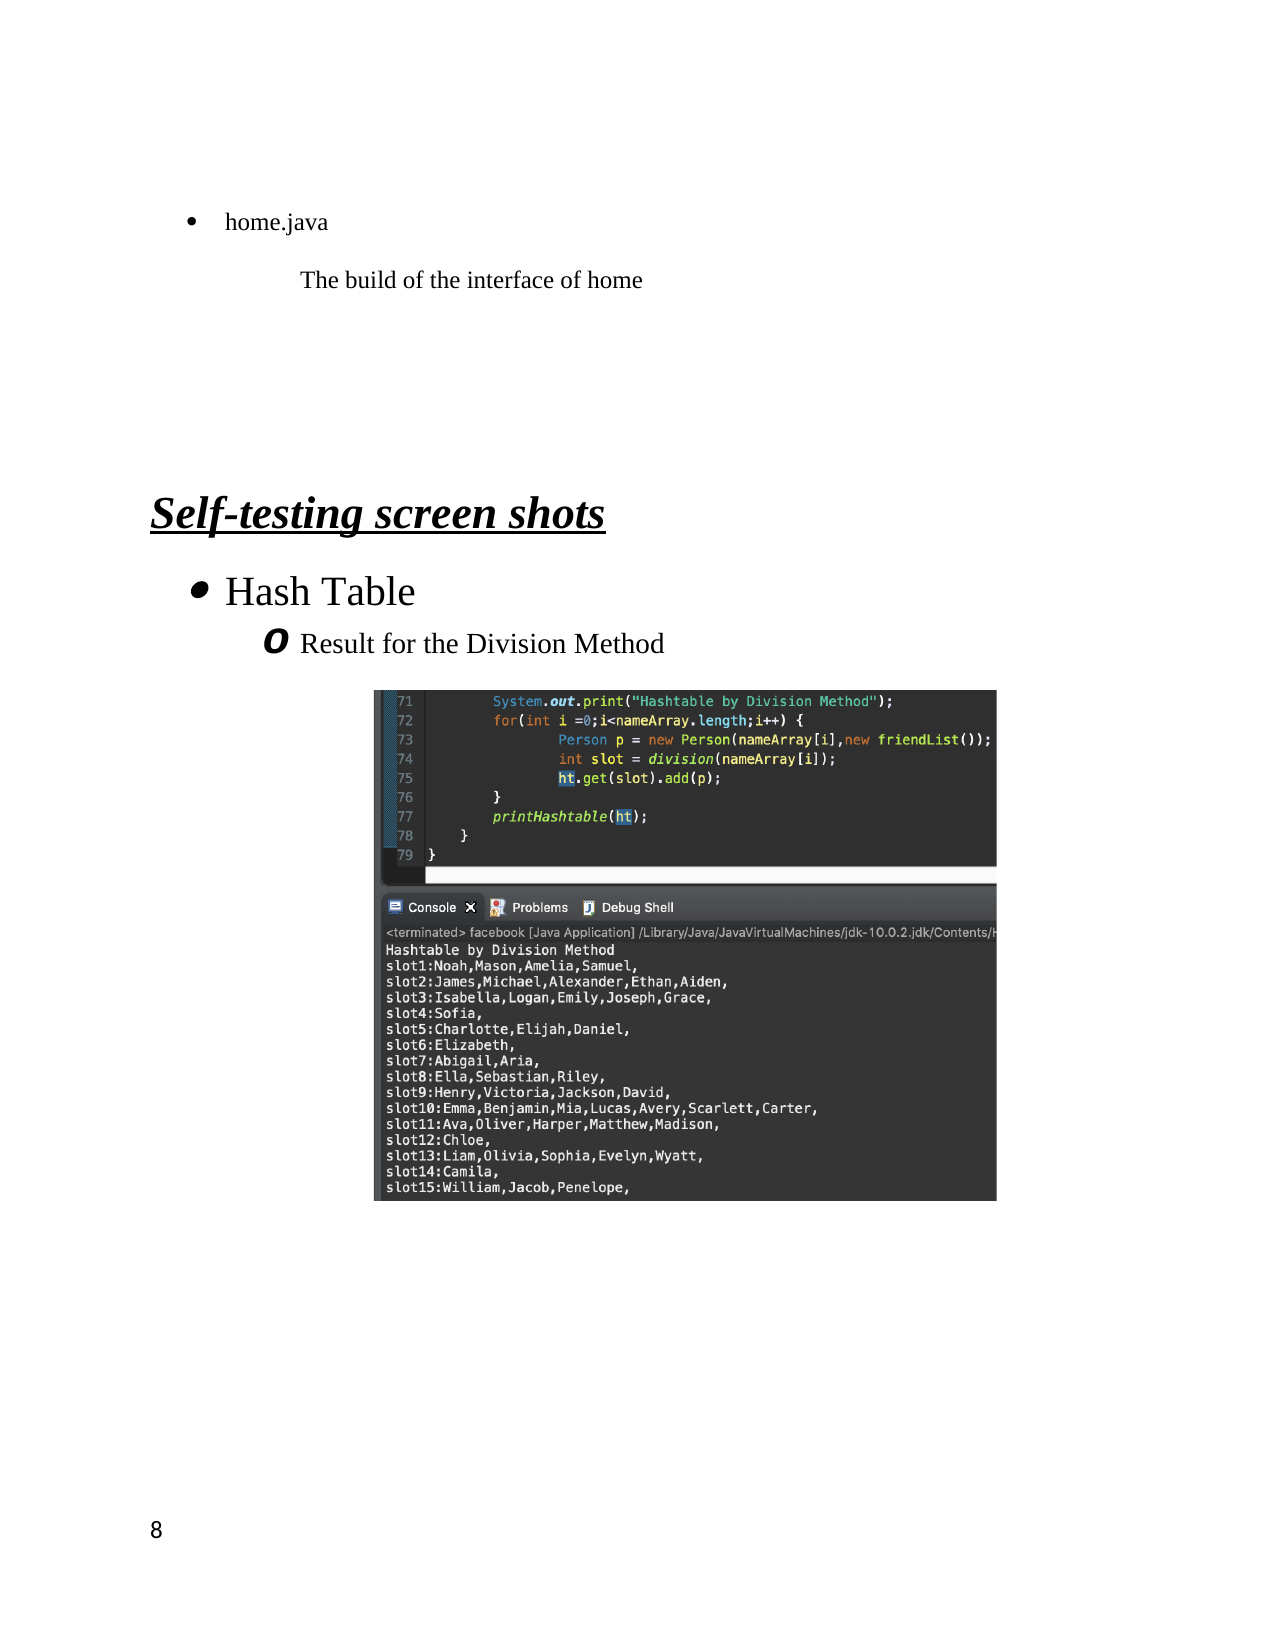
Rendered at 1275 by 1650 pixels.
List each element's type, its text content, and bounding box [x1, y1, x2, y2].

list Result for the Division Method [262, 616, 1125, 668]
list home.java [187, 207, 1125, 236]
picture [373, 690, 997, 1201]
list Hash Table [187, 567, 1125, 616]
list The build of the interface of home [225, 265, 1125, 294]
text Self-testing screen shots [150, 485, 1125, 538]
